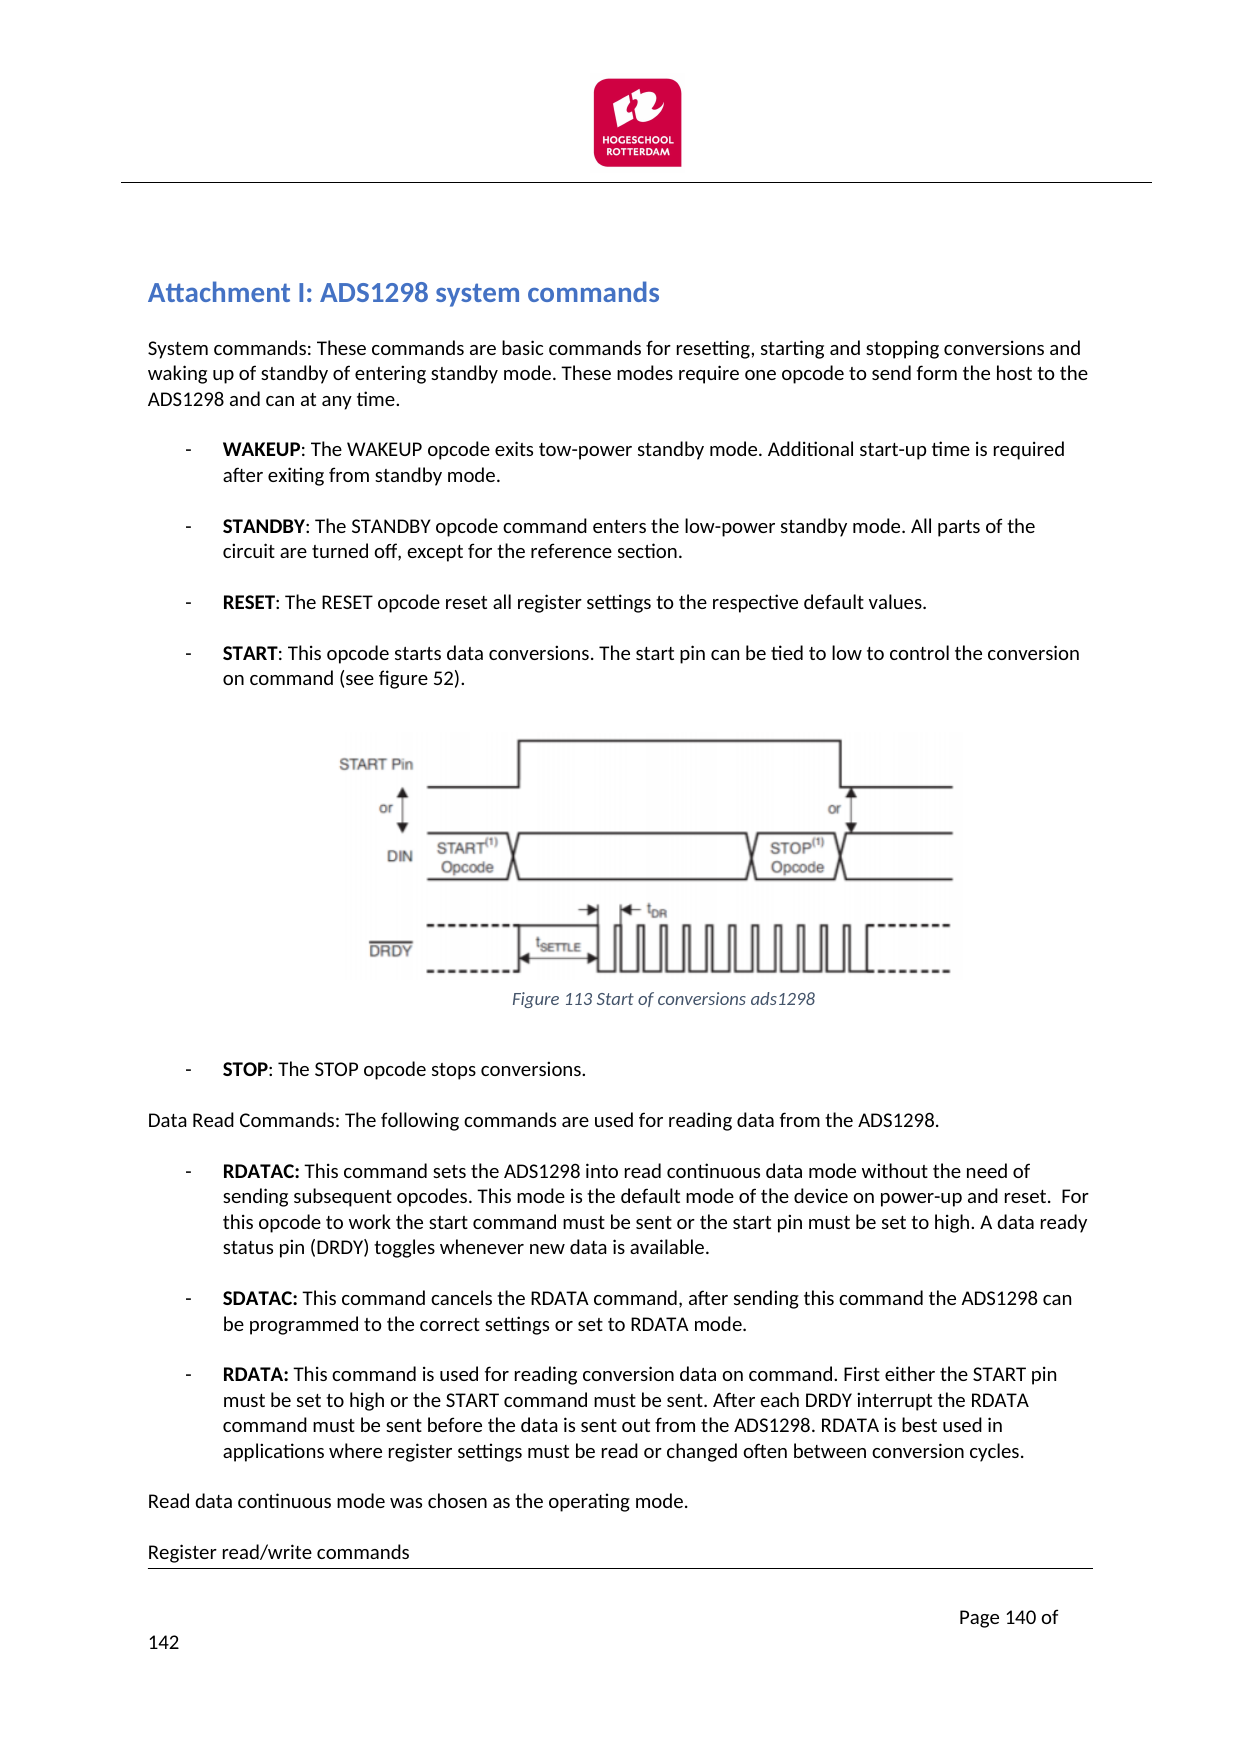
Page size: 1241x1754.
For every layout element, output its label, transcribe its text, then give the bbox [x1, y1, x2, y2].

list RESET: The RESET opcode reset all register settings to the respective default values. [185, 589, 1093, 614]
list START: This opcode starts data conversions. The start pin can be tied to low to control the conversion on command (see figure 52). [185, 640, 1093, 691]
list WAKEUP: The WAKEUP opcode exits tow-power standby mode. Additional start-up time is required after exiting from standby mode. [185, 437, 1093, 487]
text System commands: These commands are basic commands for resetting, starting and stopping conversions and waking up of standby of entering standby mode. These modes require one opcode to send form the host to the ADS1298 and can at any time. [148, 335, 1093, 411]
list RDATAC: This command sets the ADS1298 into read continuous data mode without the need of sending subsequent opcodes. This mode is the default mode of the device on power-up and reset. For this opcode to work the start command must be sent or the start pin must be set to high. A data ready status pin (DRDY) toggles whenever new data is available. [185, 1158, 1093, 1260]
text Read data continuous mode was chosen as the operating mode. [148, 1489, 1093, 1514]
picture [590, 73, 685, 173]
list RDATA: This command is used for reading conversion data on command. First either the START pin must be set to high or the START command must be sent. After each DRDY interrupt the RDATA command must be sent before the data is sent out from the ADS1298. RDATA is best used in applications where register settings must be read or changed often between conversion cycles. [185, 1362, 1093, 1463]
text Data Read Commands: The following commands are used for reading data from the ADS1298. [148, 1107, 1093, 1133]
text Figure 113 Start of conversions ads1298 [236, 987, 1093, 1010]
list STANDBY: The STANDBY opcode command enters the low-power standby mode. All parts of the circuit are turned off, except for the reference section. [185, 513, 1093, 564]
list STOP: The STOP opcode stops conversions. [185, 1057, 1093, 1082]
picture [329, 716, 986, 988]
list SDATAC: This command cancels the RDATA command, after sending this command the ADS1298 can be programmed to the correct settings or set to RDATA mode. [185, 1285, 1093, 1336]
subtitle Attachment I: ADS1298 system commands [148, 274, 1093, 309]
text Register read/write commands [148, 1539, 1093, 1565]
